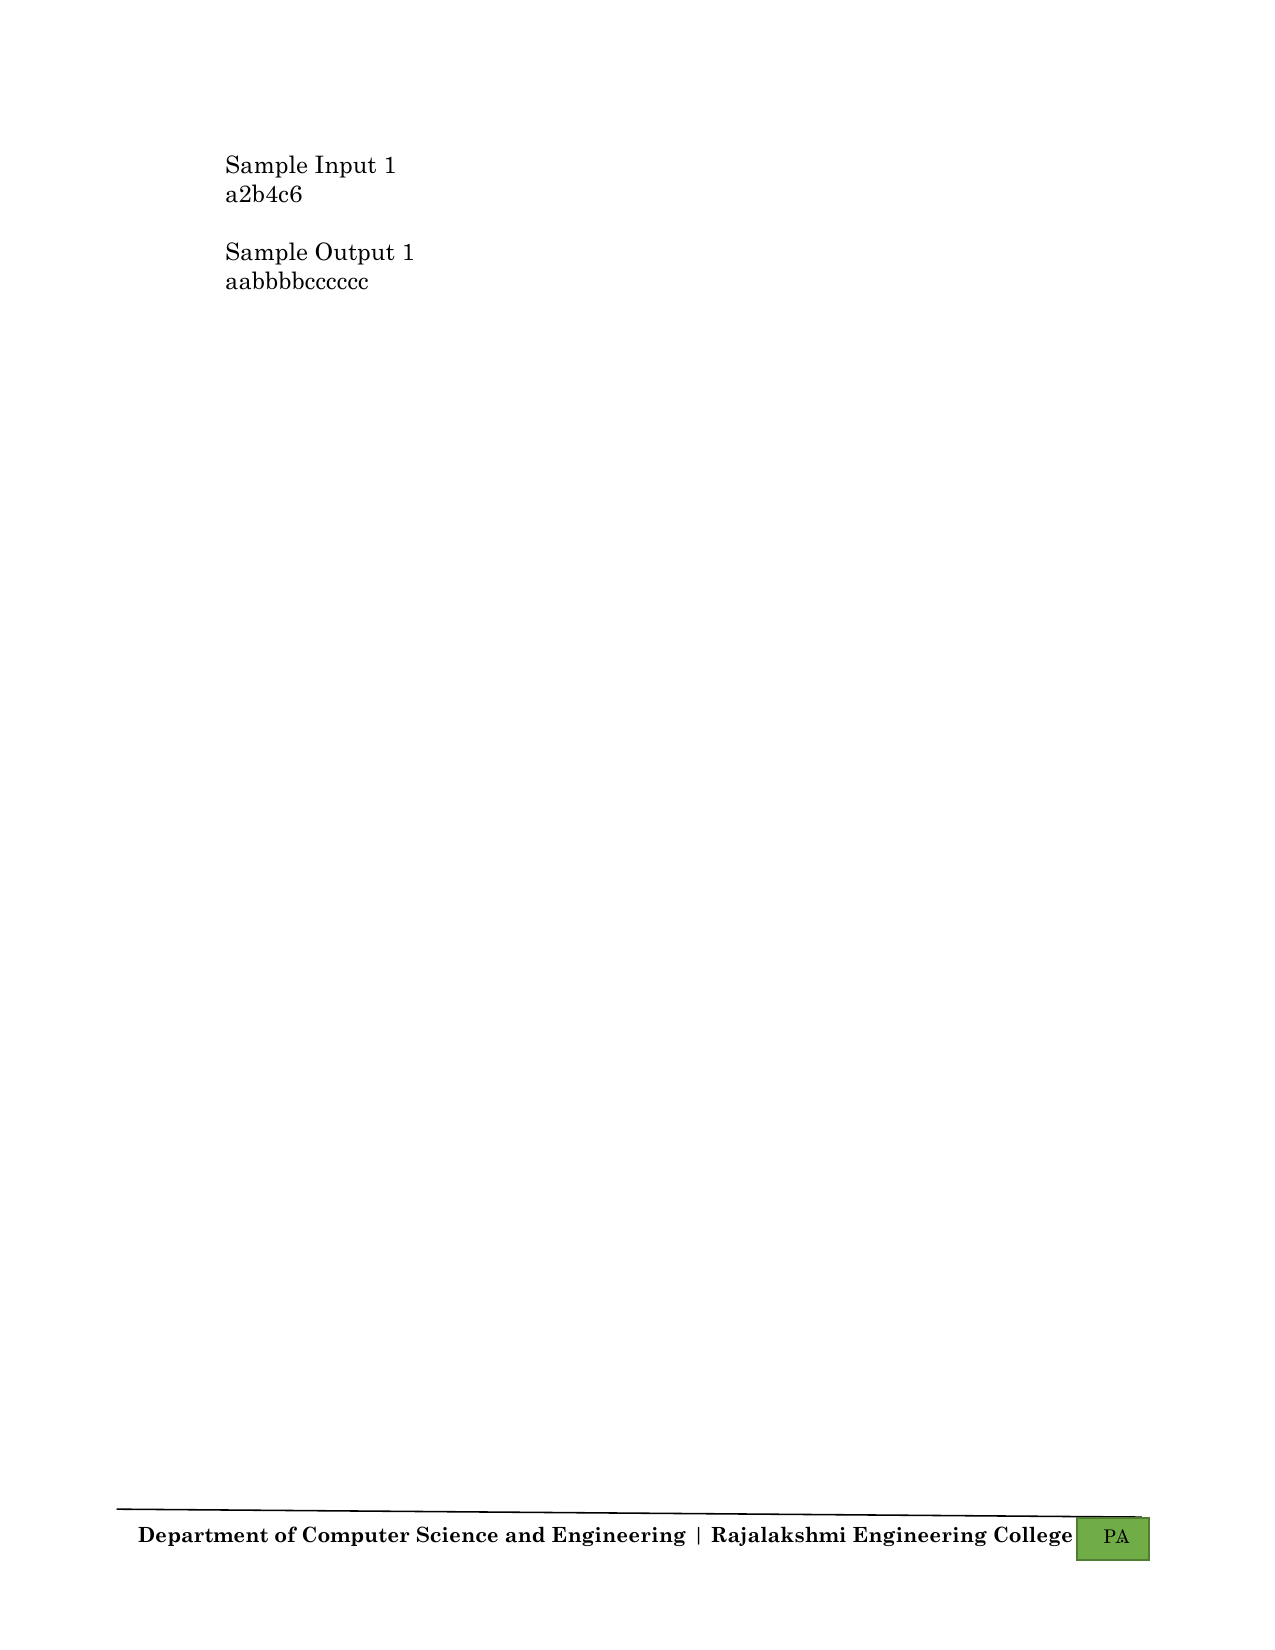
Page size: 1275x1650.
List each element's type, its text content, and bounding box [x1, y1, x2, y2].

text aabbbbcccccc [225, 265, 1125, 294]
text a2b4c6 [225, 179, 1125, 208]
text Sample Input 1 [225, 150, 1125, 179]
text Sample Output 1 [225, 237, 1125, 265]
